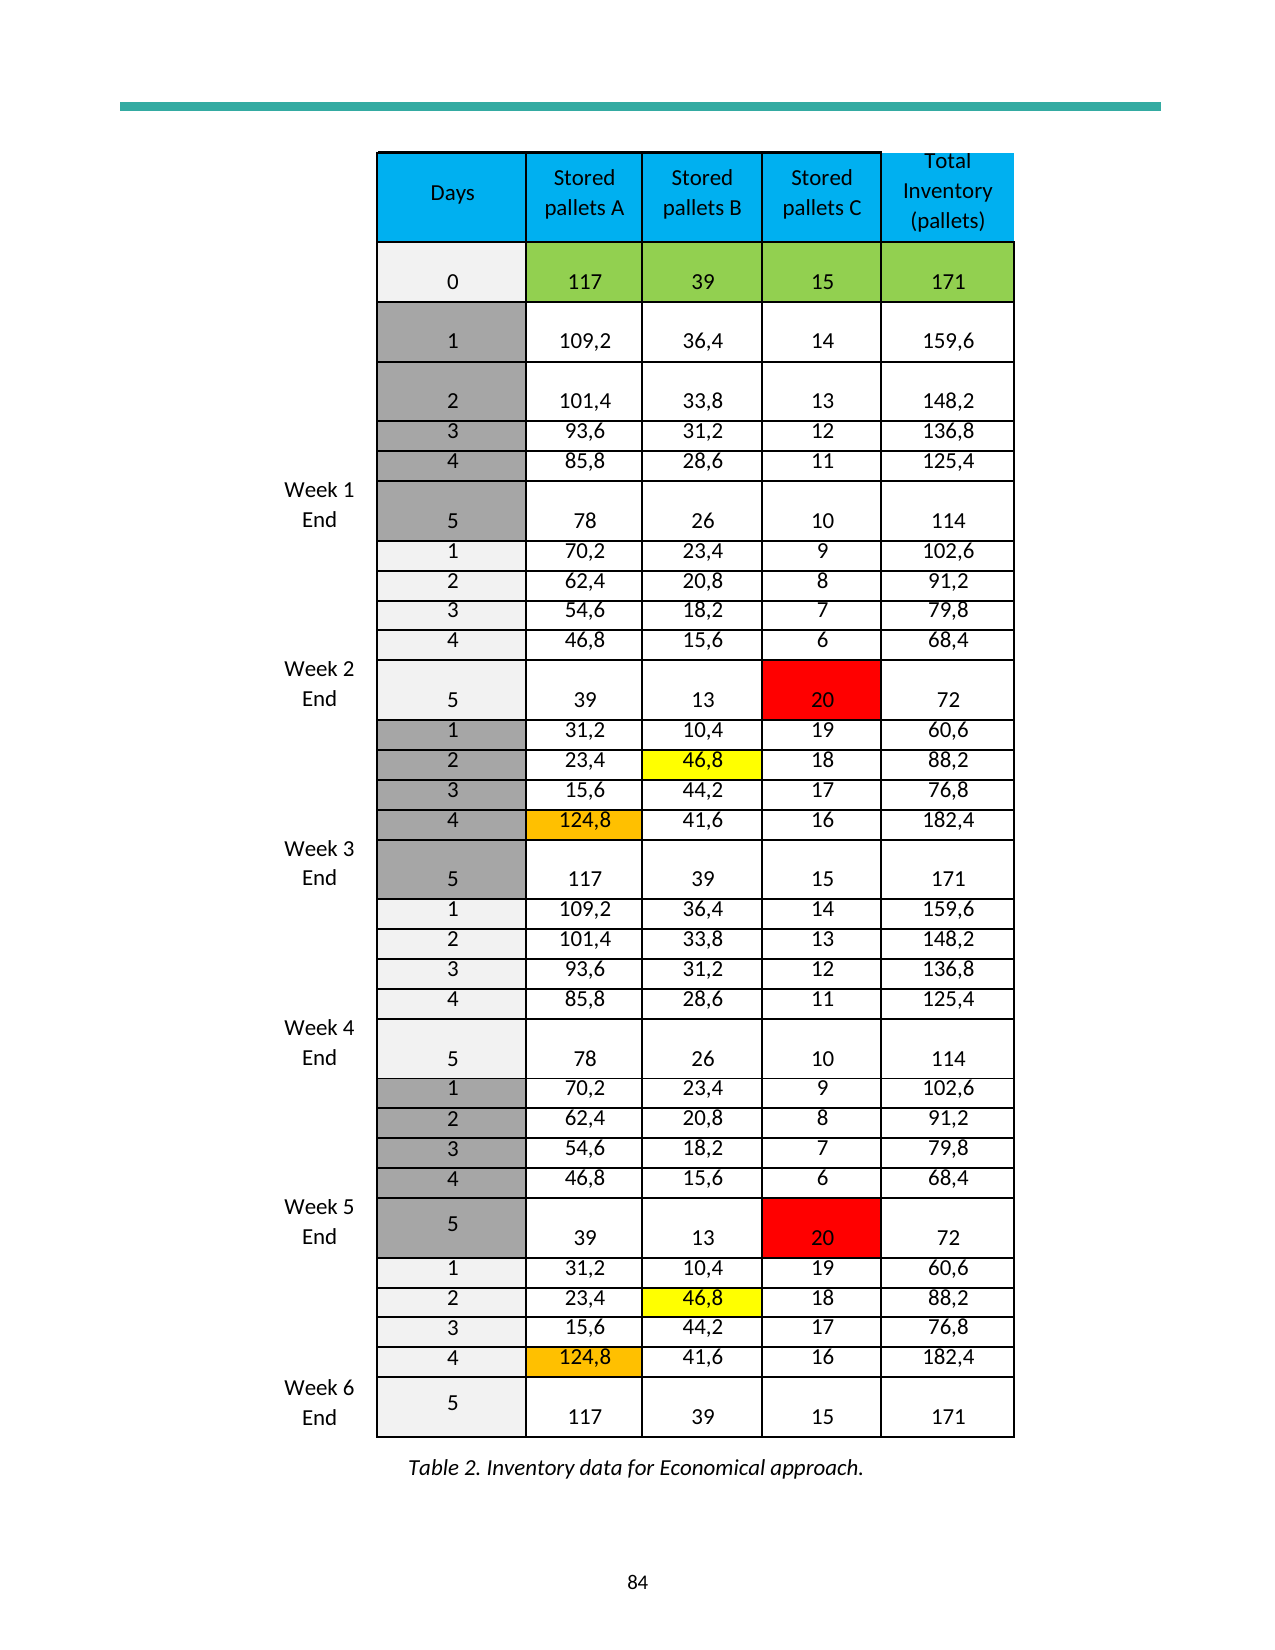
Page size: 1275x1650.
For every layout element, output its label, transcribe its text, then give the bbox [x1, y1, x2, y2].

text Table 2. Inventory data for Economical approach. [120, 1453, 1155, 1481]
